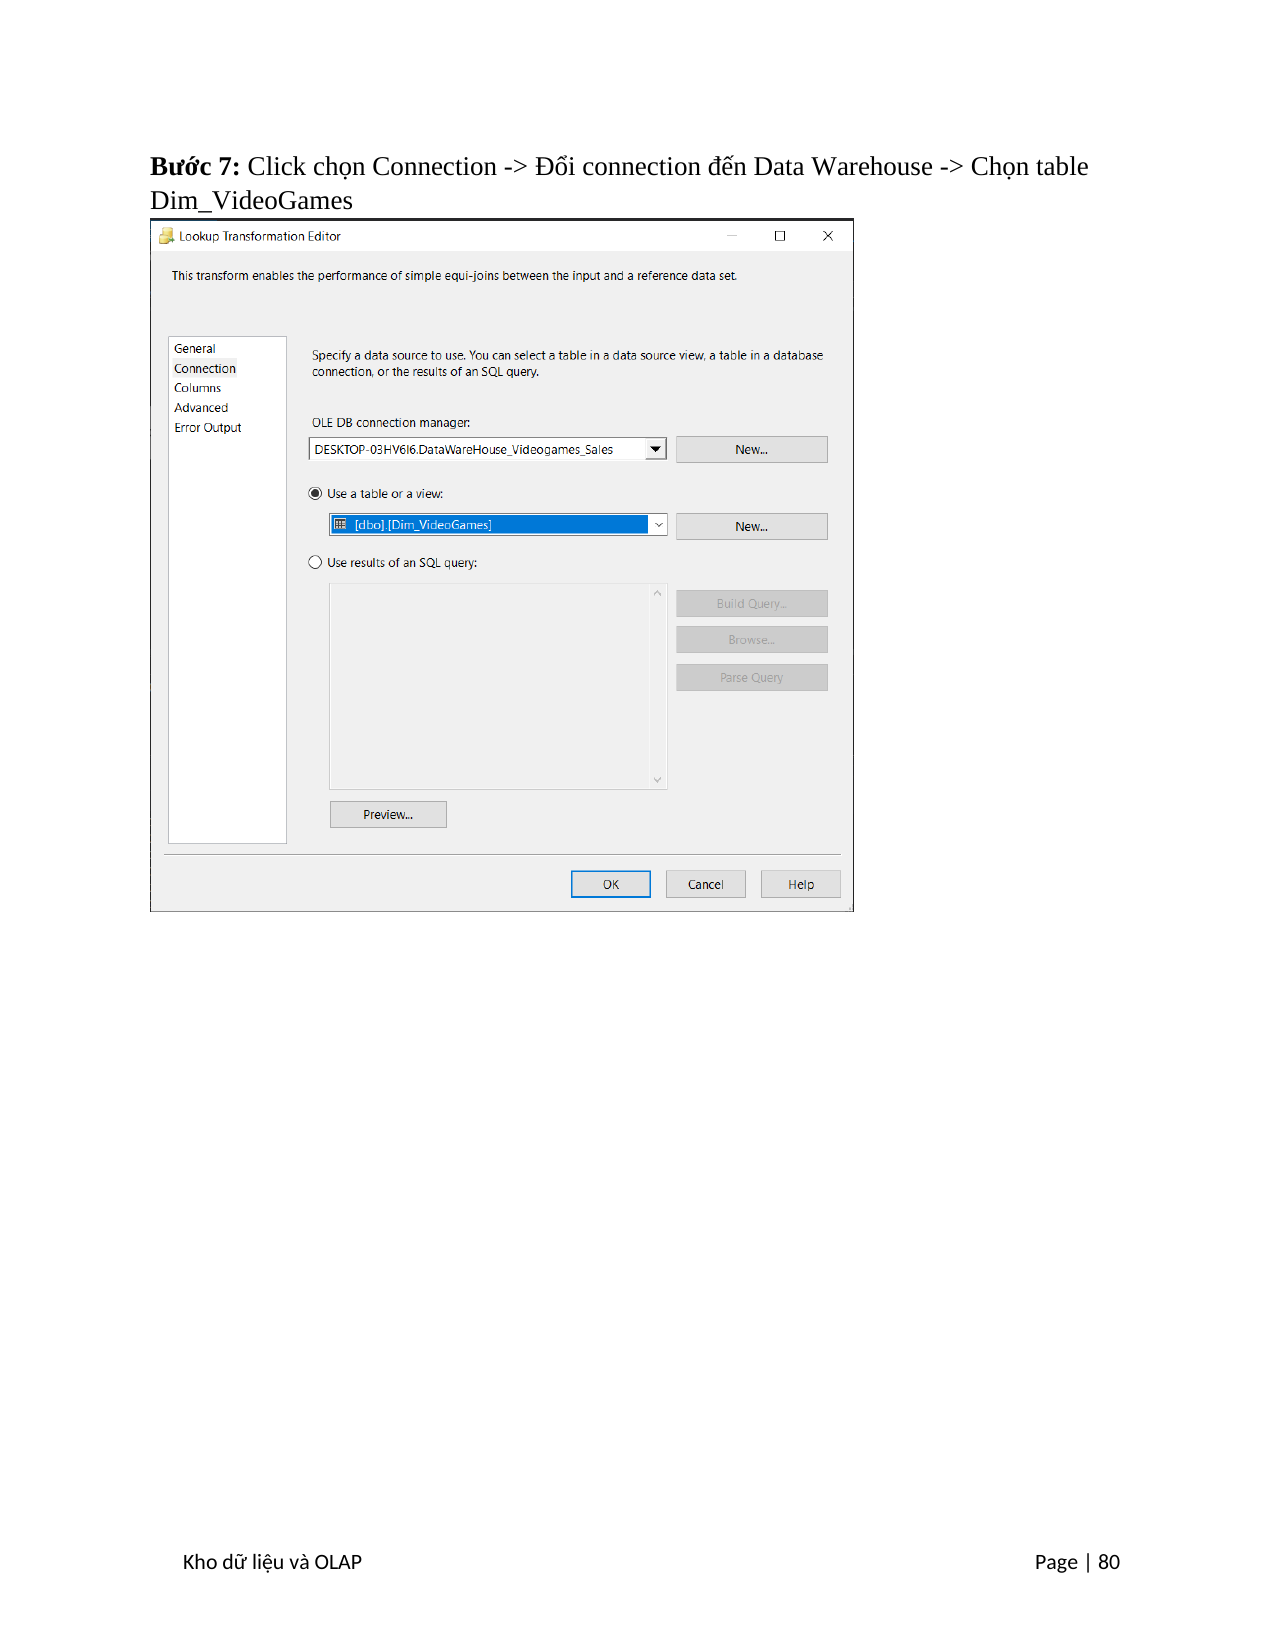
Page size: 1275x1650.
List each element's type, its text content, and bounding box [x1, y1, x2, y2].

picture [150, 218, 854, 912]
subtitle Bước 7: Click chọn Connection -> Đổi connection đến Data Warehouse -> Chọn table Dim_VideoGames [150, 150, 1125, 215]
